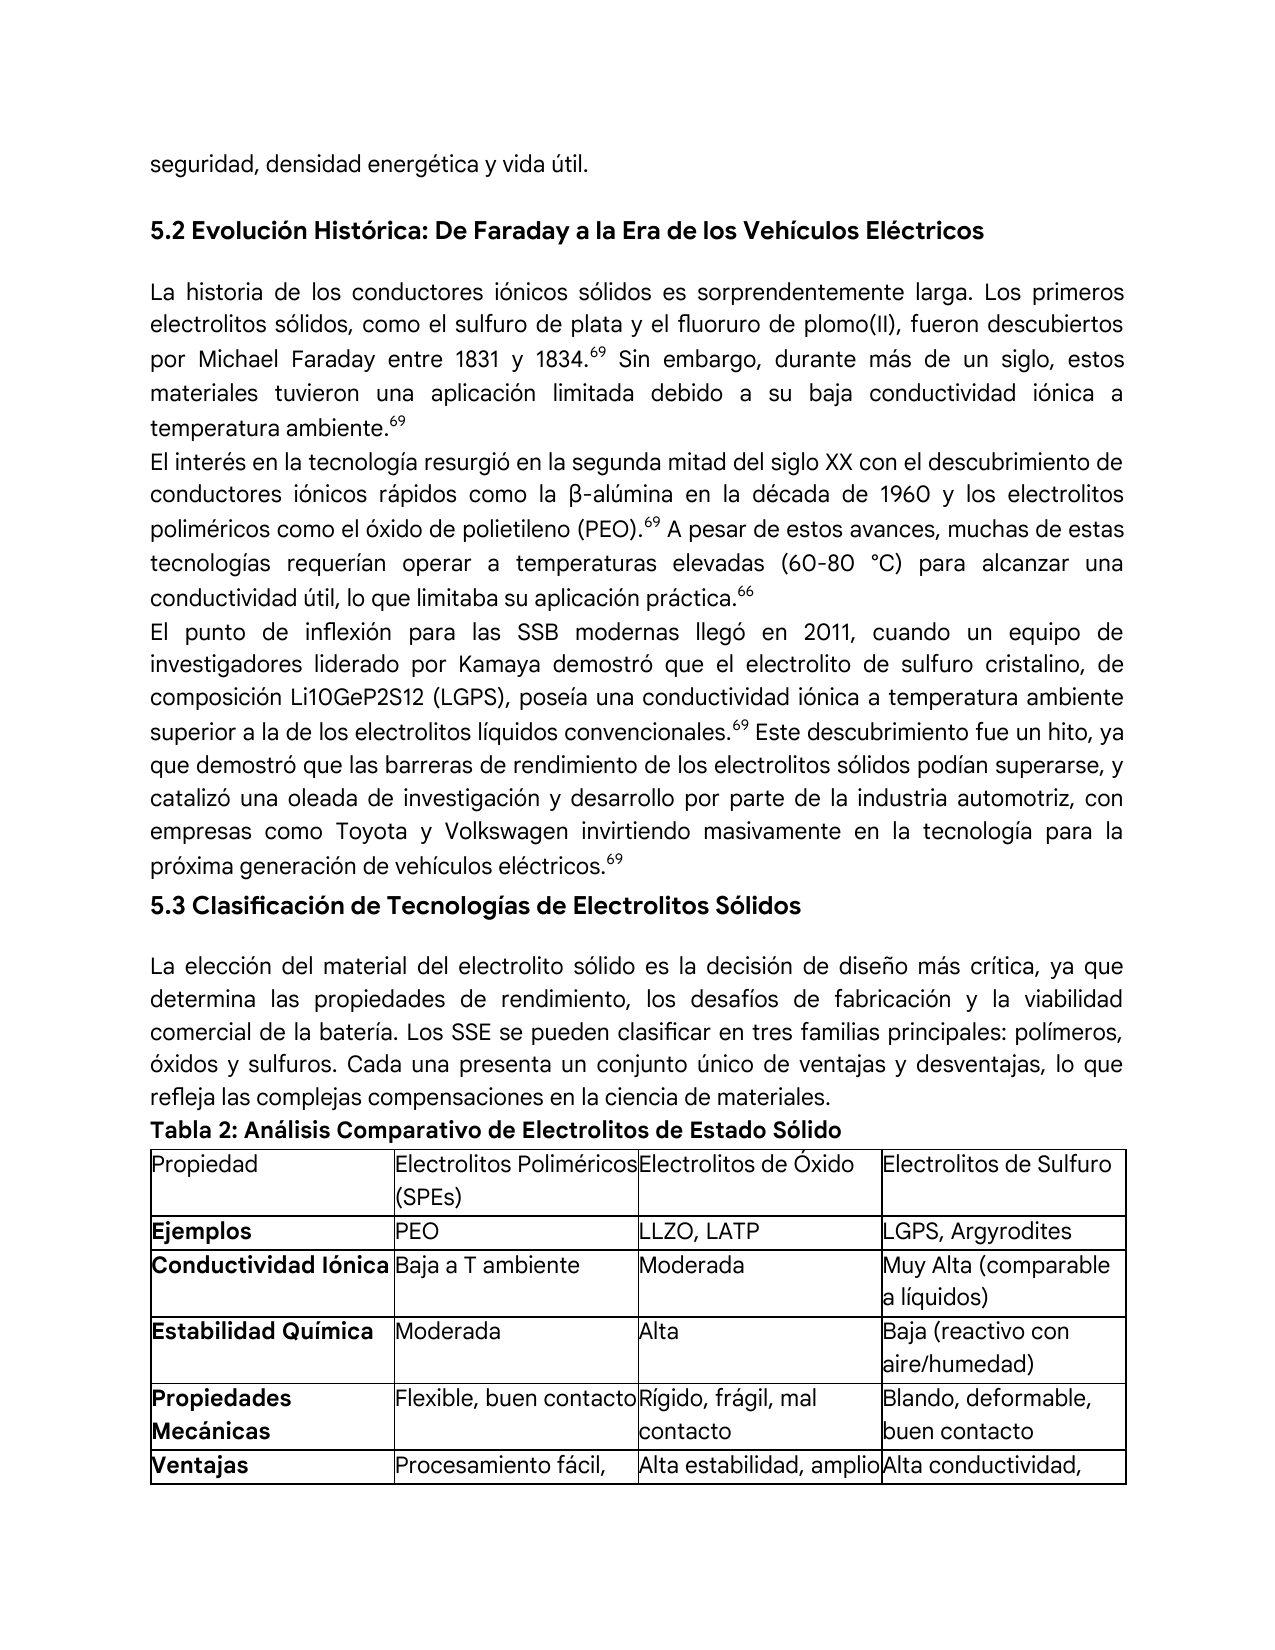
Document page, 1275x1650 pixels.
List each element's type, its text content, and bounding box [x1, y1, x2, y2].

table_cell Baja (reactivo con aire/humedad) [883, 1318, 1125, 1383]
table_cell Muy Alta (comparable a líquidos) [883, 1251, 1125, 1316]
table_cell Conductividad Iónica [152, 1251, 394, 1316]
table_cell LGPS, Argyrodites [883, 1217, 1125, 1249]
text La elección del material del electrolito sólido es la decisión de diseño más crítica, ya que determina las propiedades de rendimiento, los desafíos de fabricación y la viabilidad comercial de la batería. Los SSE se pueden clasificar en tres familias principales: polímeros, óxidos y sulfuros. Cada una presenta un conjunto único de ventajas y desventajas, lo que refleja las complejas compensaciones en la ciencia de materiales. [150, 952, 1125, 1112]
text El interés en la tecnología resurgió en la segunda mitad del siglo XX con el descubrimiento de conductores iónicos rápidos como la β-alúmina en la década de 1960 y los electrolitos poliméricos como el óxido de polietileno (PEO).69 A pesar de estos avances, muchas de estas tecnologías requerían operar a temperaturas elevadas (60-80 °C) para alcanzar una conductividad útil, lo que limitaba su aplicación práctica.66 [150, 448, 1125, 613]
table_header Propiedad [152, 1150, 394, 1215]
table_cell Ventajas [152, 1451, 394, 1483]
table_cell Moderada [395, 1318, 638, 1383]
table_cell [883, 1451, 1125, 1483]
text Tabla 2: Análisis Comparativo de Electrolitos de Estado Sólido [150, 1116, 1125, 1145]
table_cell Blando, deformable, buen contacto [883, 1384, 1125, 1449]
table_cell LLZO, LATP [639, 1217, 881, 1249]
subtitle 5.2 Evolución Histórica: De Faraday a la Era de los Vehículos Eléctricos [150, 215, 1125, 247]
text La historia de los conductores iónicos sólidos es sorprendentemente larga. Los primeros electrolitos sólidos, como el sulfuro de plata y el fluoruro de plomo(II), fueron descubiertos por Michael Faraday entre 1831 y 1834.69 Sin embargo, durante más de un siglo, estos materiales tuvieron una aplicación limitada debido a su baja conductividad iónica a temperatura ambiente.69 [150, 278, 1125, 443]
table_cell Rígido, frágil, mal contacto [639, 1384, 881, 1449]
table_header Electrolitos Poliméricos (SPEs) [395, 1150, 638, 1215]
text El punto de inflexión para las SSB modernas llegó en 2011, cuando un equipo de investigadores liderado por Kamaya demostró que el electrolito de sulfuro cristalino, de composición Li10​GeP2​S12​ (LGPS), poseía una conductividad iónica a temperatura ambiente superior a la de los electrolitos líquidos convencionales.69 Este descubrimiento fue un hito, ya que demostró que las barreras de rendimiento de los electrolitos sólidos podían superarse, y catalizó una oleada de investigación y desarrollo por parte de la industria automotriz, con empresas como Toyota y Volkswagen invirtiendo masivamente en la tecnología para la próxima generación de vehículos eléctricos.69 [150, 618, 1125, 881]
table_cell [395, 1451, 638, 1483]
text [150, 150, 1125, 179]
table_cell Ejemplos [152, 1217, 394, 1249]
table_cell Estabilidad Química [152, 1318, 394, 1383]
table_cell Propiedades Mecánicas [152, 1384, 394, 1449]
table_cell PEO [395, 1217, 638, 1249]
table_cell Flexible, buen contacto [395, 1384, 638, 1449]
table_header Electrolitos de Sulfuro [883, 1150, 1125, 1215]
table_cell Moderada [639, 1251, 881, 1316]
table_header Electrolitos de Óxido [639, 1150, 881, 1215]
subtitle 5.3 Clasificación de Tecnologías de Electrolitos Sólidos [150, 890, 1125, 922]
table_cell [639, 1451, 881, 1483]
table_cell Alta [639, 1318, 881, 1383]
table_cell Baja a T ambiente [395, 1251, 638, 1316]
